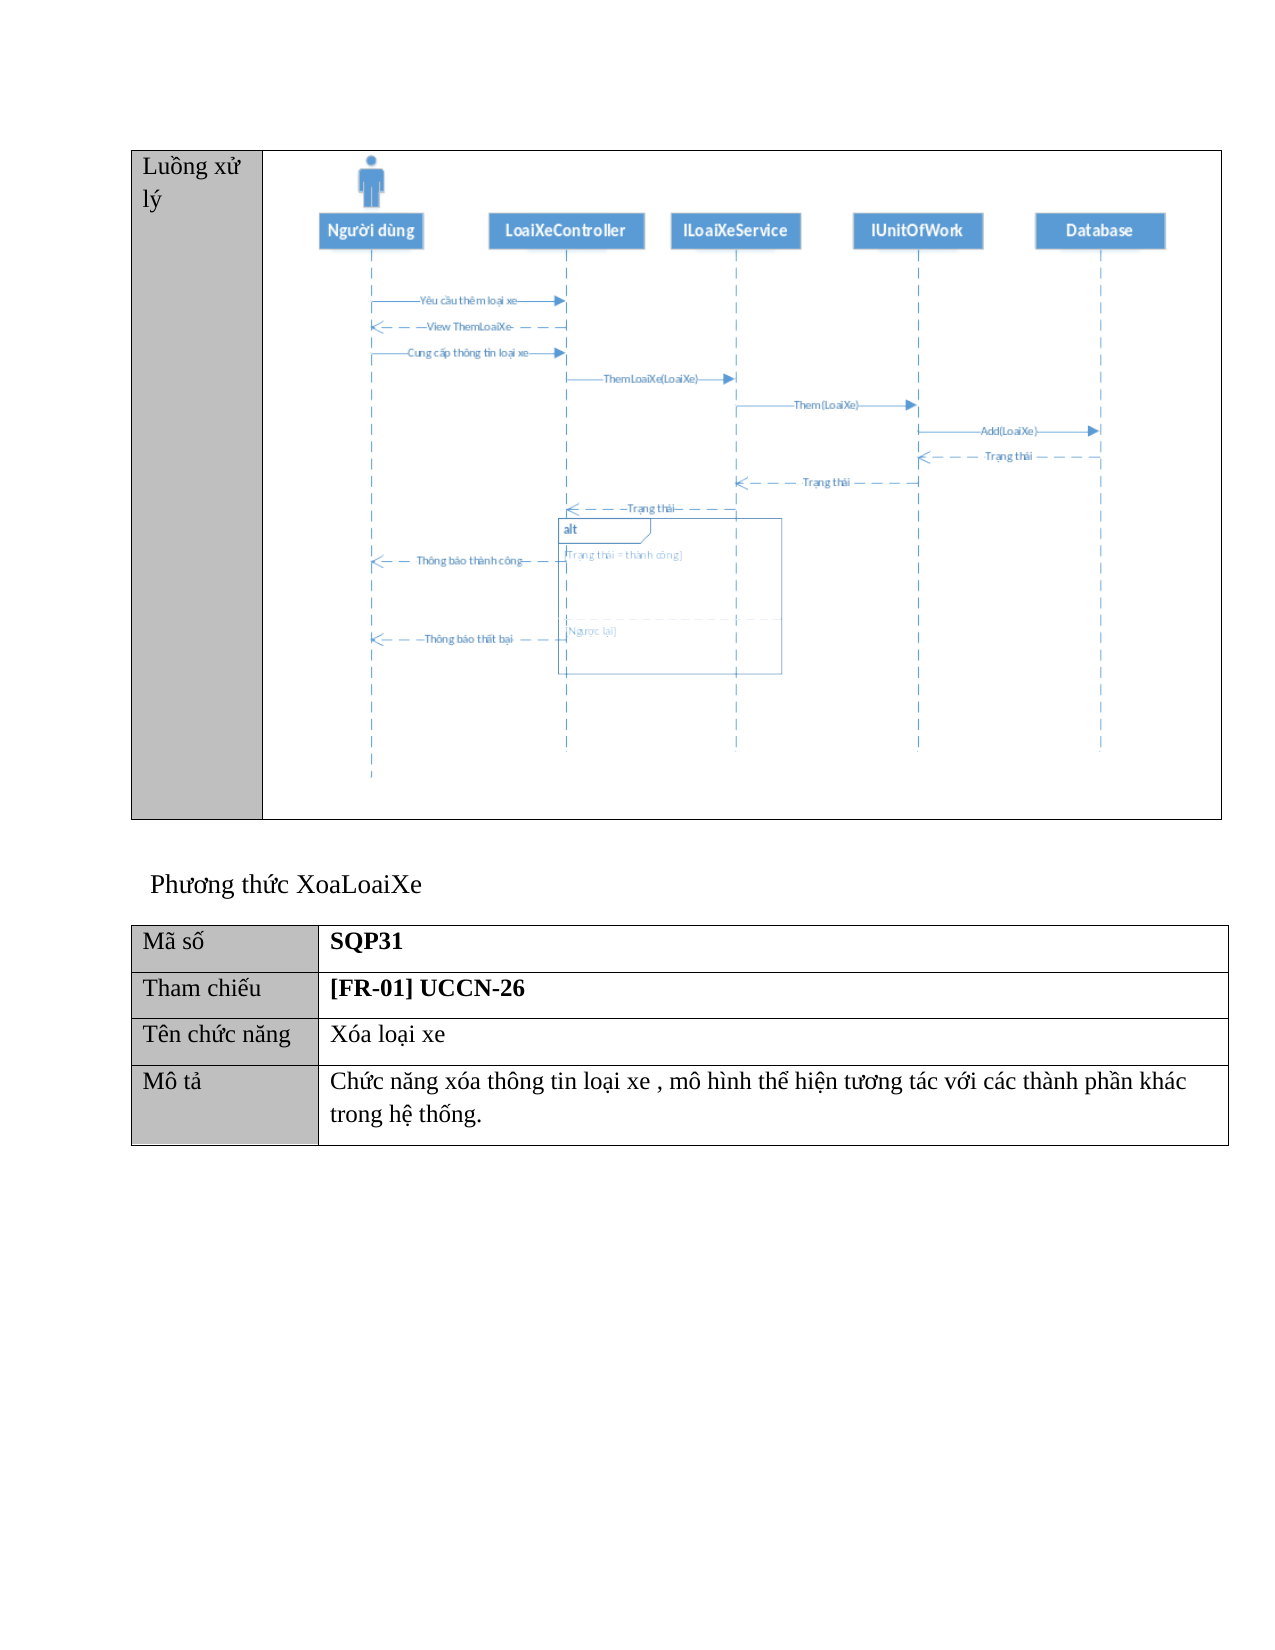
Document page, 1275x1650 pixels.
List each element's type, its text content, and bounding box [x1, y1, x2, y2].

table_cell Mô tả [132, 1066, 318, 1144]
table_cell Chức năng xóa thông tin loại xe , mô hình thể hiện tương tác với các thành phần khác trong hệ thống. [319, 1066, 1228, 1144]
table_cell Xóa loại xe [319, 1019, 1228, 1065]
table_cell Tham chiếu [132, 973, 318, 1018]
table_cell [263, 151, 1221, 819]
table_cell Luồng xử lý [132, 151, 262, 819]
list Phương thức XoaLoaiXe [150, 869, 1125, 900]
table_cell Tên chức năng [132, 1019, 318, 1065]
table_header Mã số [132, 926, 318, 972]
table_cell [FR-01] UCCN-26 [319, 973, 1228, 1018]
table_header SQP31 [319, 926, 1228, 972]
